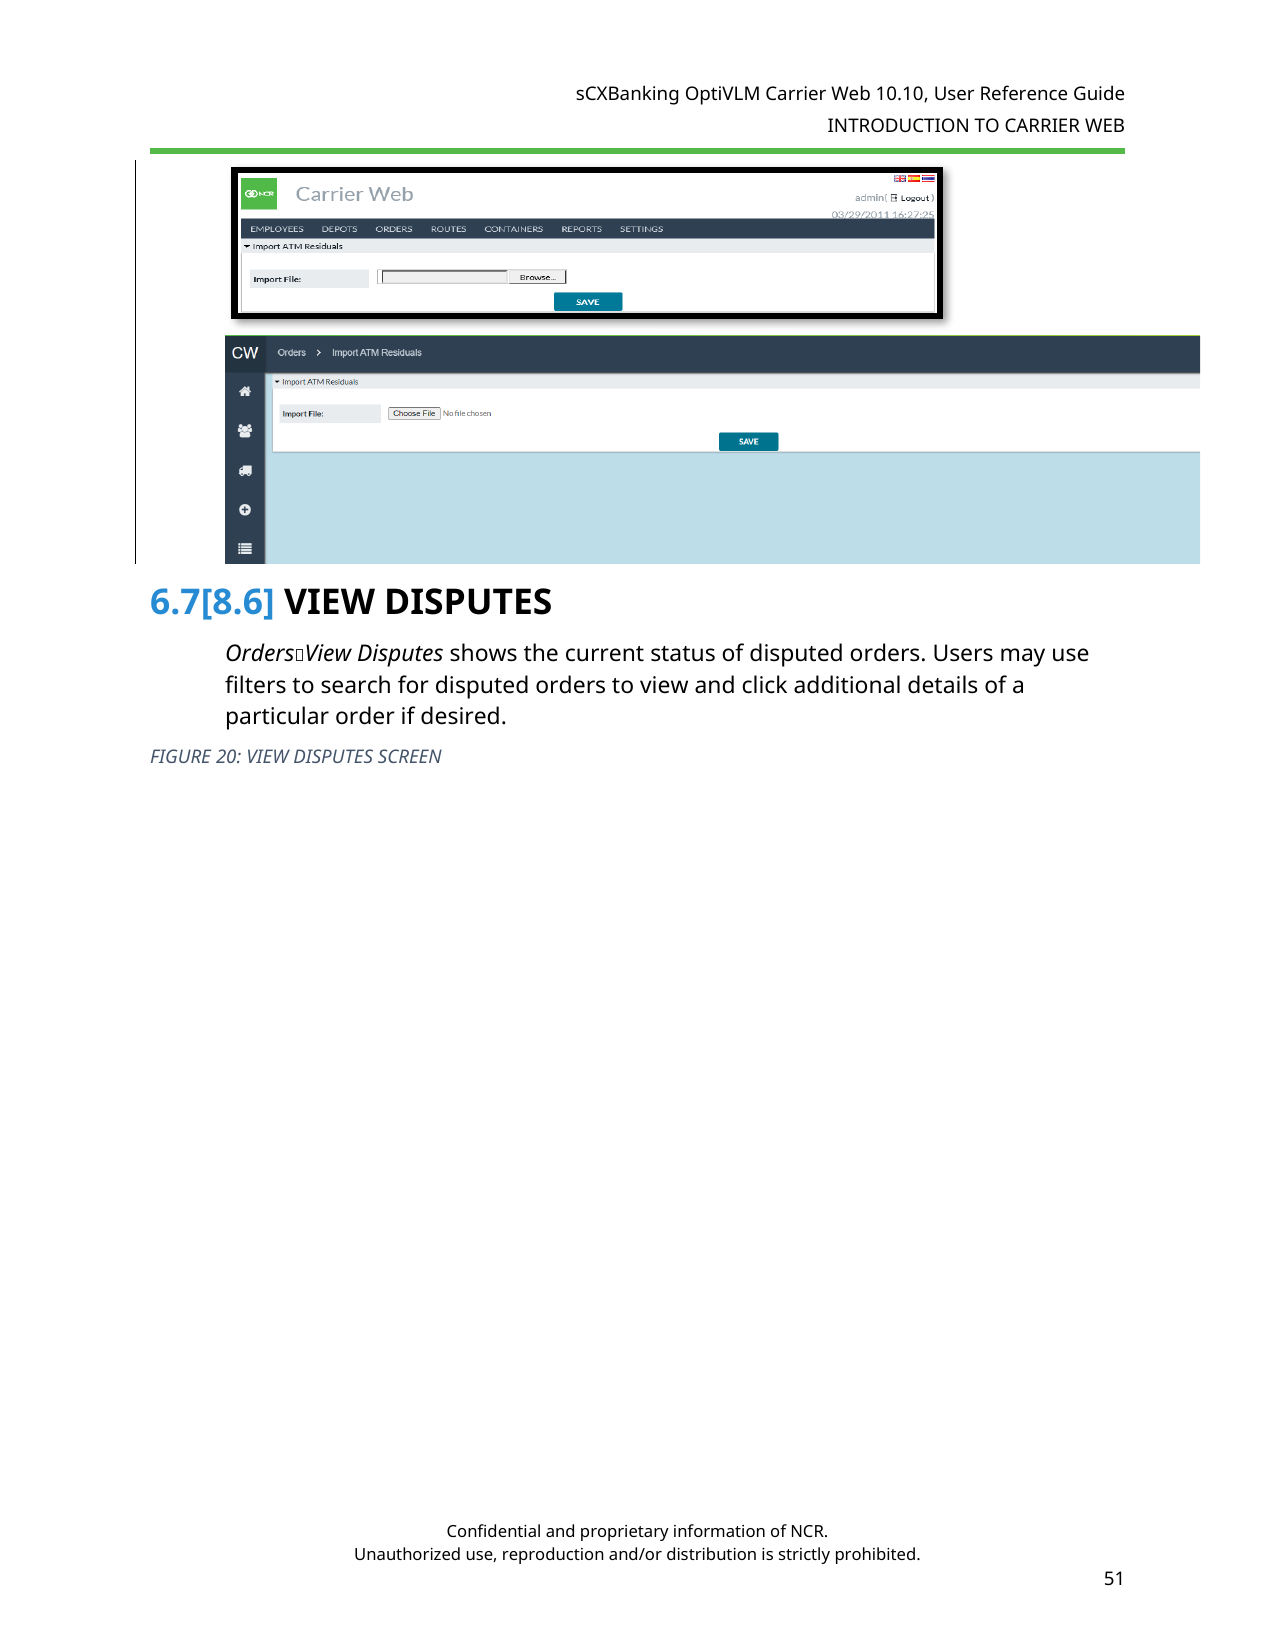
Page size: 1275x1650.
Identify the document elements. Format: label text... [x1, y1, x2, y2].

text OrdersView Disputes shows the current status of disputed orders. Users may use filters to search for disputed orders to view and click additional details of a particular order if desired. [225, 637, 1125, 731]
picture [225, 335, 1200, 564]
text FIGURE 20: VIEW DISPUTES SCREEN [150, 743, 1125, 769]
subtitle VIEW DISPUTES [150, 577, 1125, 625]
picture [238, 173, 937, 313]
